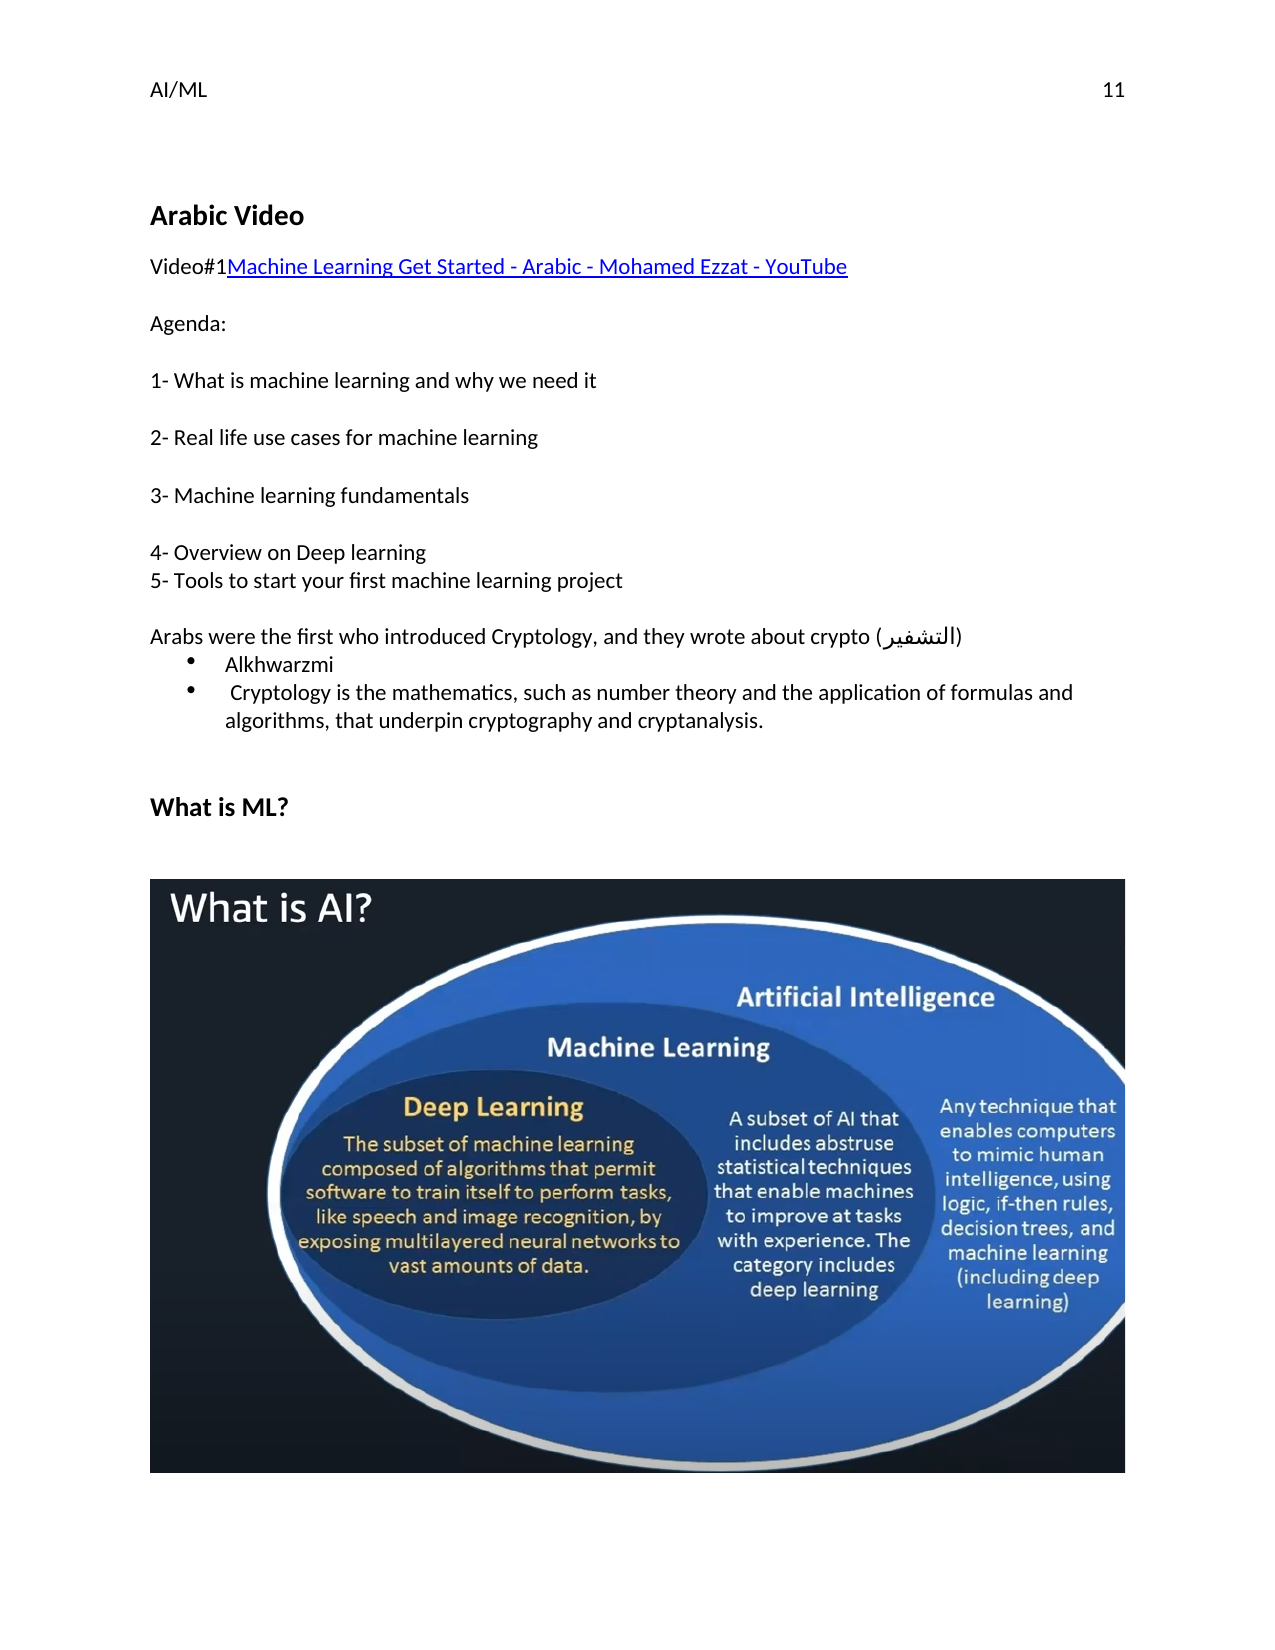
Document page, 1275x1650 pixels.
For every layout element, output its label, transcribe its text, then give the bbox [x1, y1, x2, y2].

text Arabs were the first who introduced Cryptology, and they wrote about crypto (التشفير) [150, 622, 1125, 650]
text 5- Tools to start your first machine learning project [150, 566, 1125, 594]
text What is ML? [150, 790, 1125, 823]
text 1- What is machine learning and why we need it [150, 366, 1125, 394]
text 3- Machine learning fundamentals [150, 481, 1125, 509]
text 4- Overview on Deep learning [150, 538, 1125, 566]
picture [150, 879, 1125, 1473]
text 2- Real life use cases for machine learning [150, 423, 1125, 452]
list Alkhwarzmi [187, 650, 1125, 678]
list Cryptology is the mathematics, such as number theory and the application of formulas and algorithms, that underpin cryptography and cryptanalysis. [187, 678, 1125, 734]
text Video#1Machine Learning Get Started - Arabic - Mohamed Ezzat - YouTube [150, 252, 1125, 280]
text Arabic Video [150, 197, 1125, 232]
text Agenda: [150, 309, 1125, 337]
